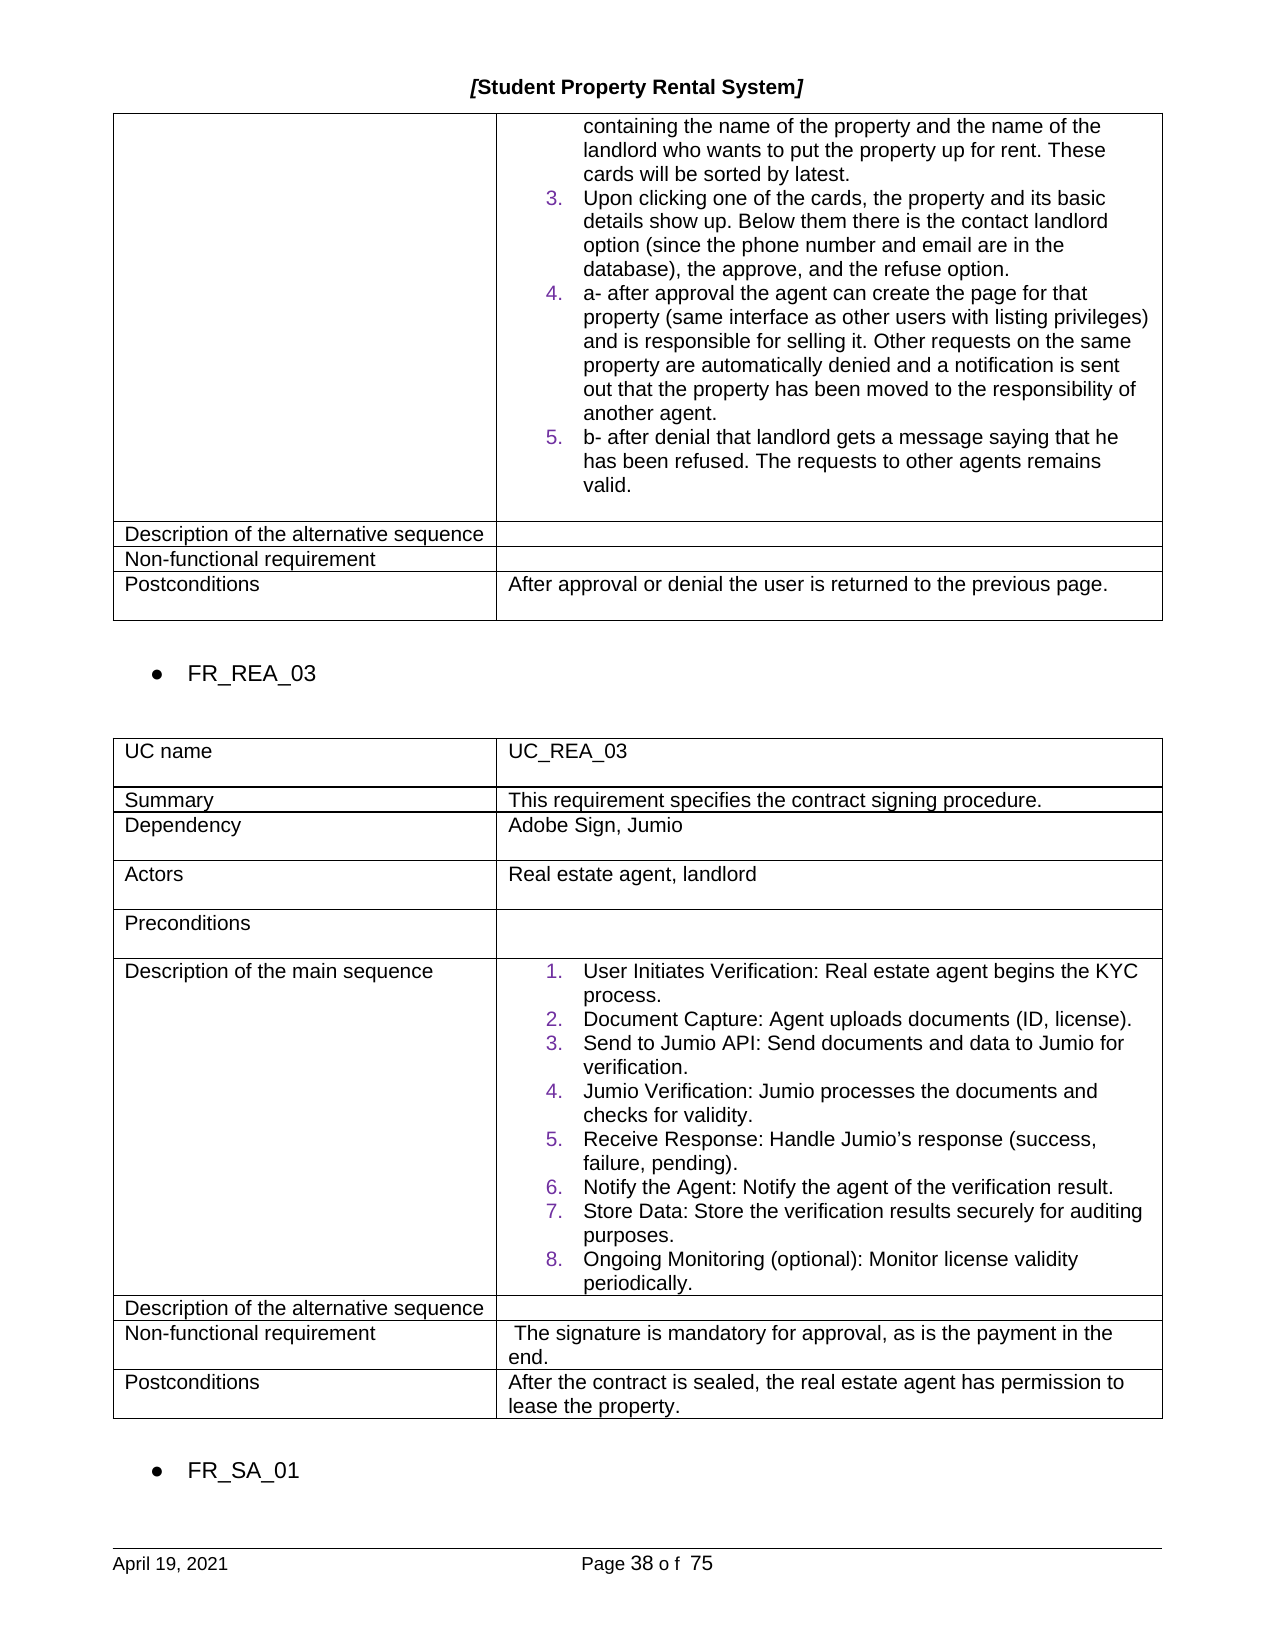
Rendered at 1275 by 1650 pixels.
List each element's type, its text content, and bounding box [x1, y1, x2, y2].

list FR_REA_03 [150, 660, 1162, 686]
list FR_SA_01 [150, 1457, 1162, 1484]
